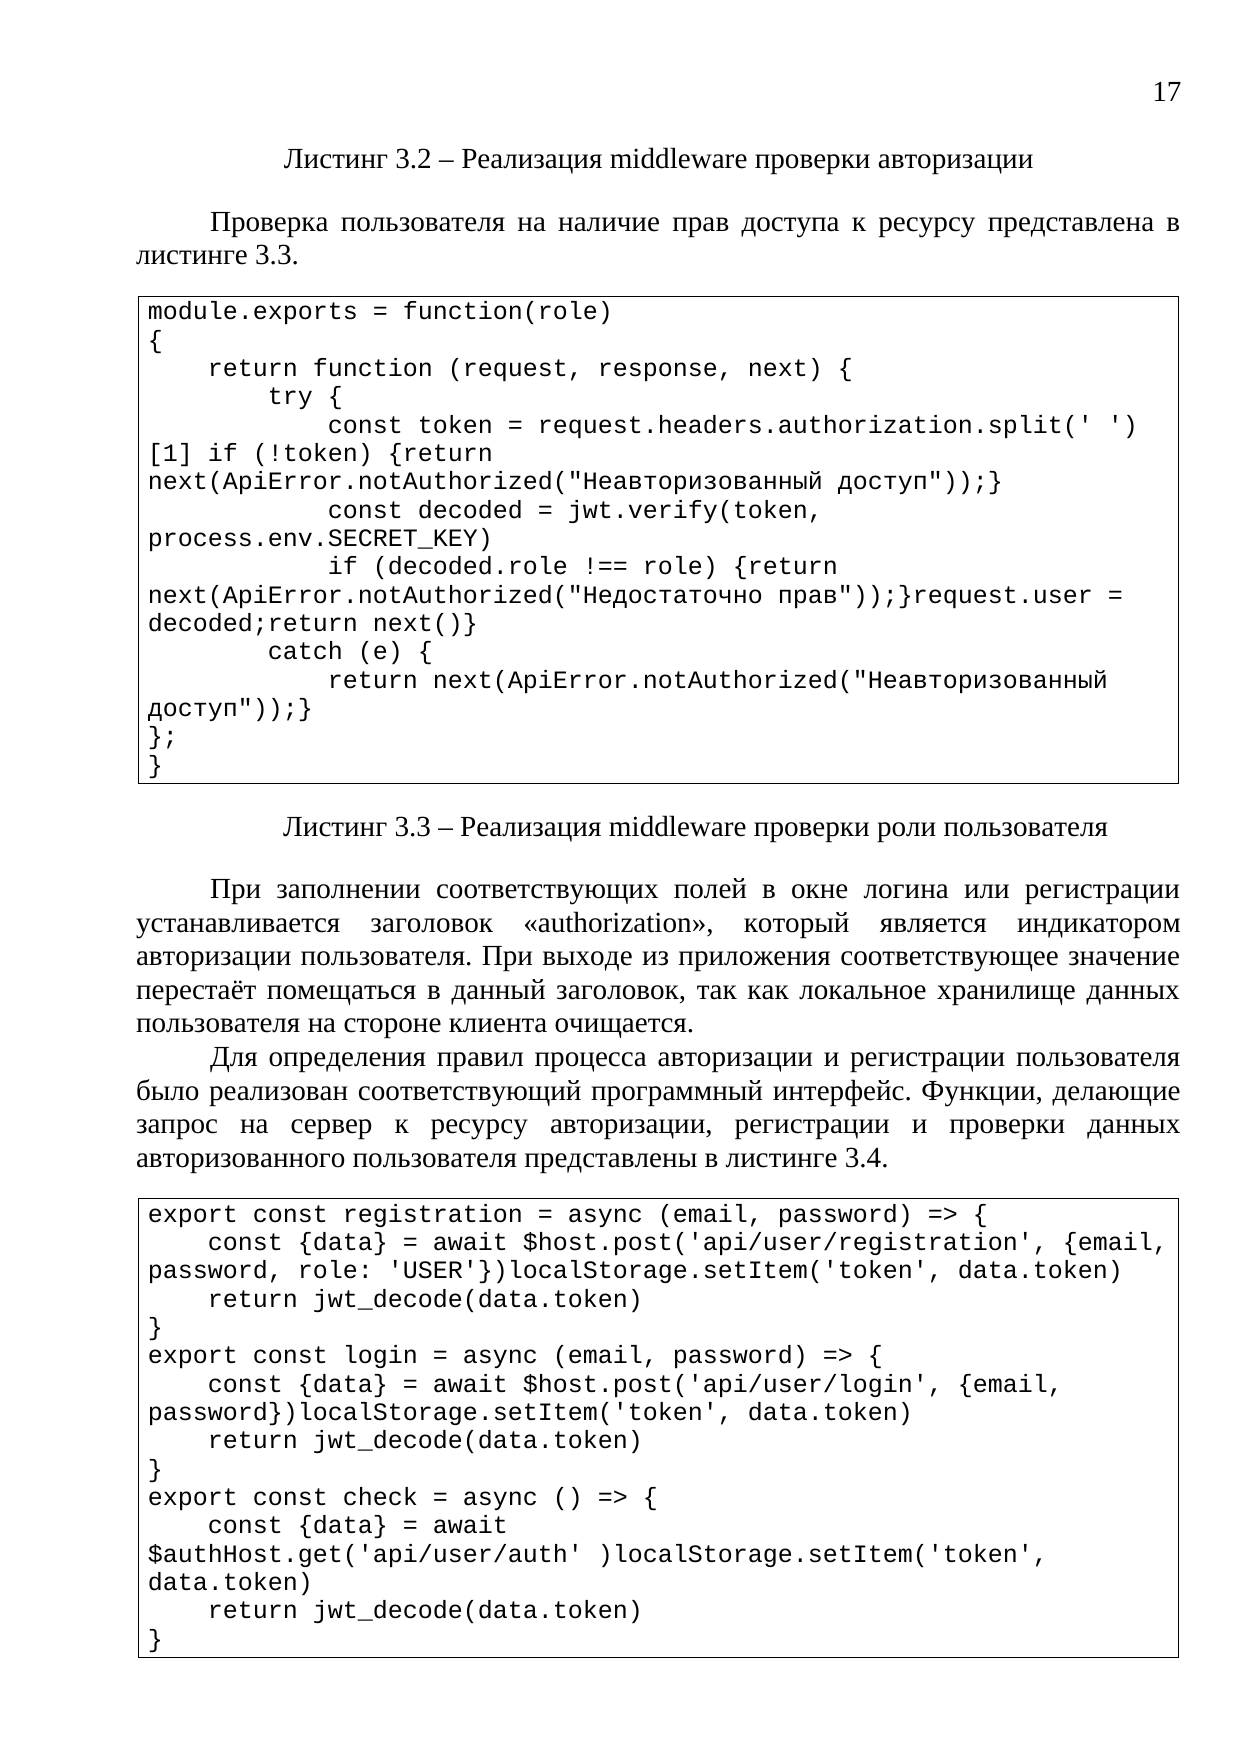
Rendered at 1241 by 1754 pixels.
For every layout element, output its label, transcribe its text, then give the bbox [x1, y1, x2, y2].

text const decoded = jwt.verify(token, process.env.SECRET_KEY) [139, 494, 1178, 551]
text export const registration = async (email, password) => { [139, 1199, 1178, 1227]
text const {data} = await $host.post('api/user/registration', {email, password, role: 'USER'})localStorage.setItem('token', data.token) [139, 1227, 1178, 1283]
text } [139, 749, 1178, 783]
text if (decoded.role !== role) {return next(ApiError.notAuthorized("Недостаточно прав"));}request.user = decoded;return next()} [139, 551, 1178, 636]
text } [139, 1623, 1178, 1657]
text }; [139, 721, 1178, 749]
text catch (e) { [139, 636, 1178, 664]
text Листинг 3.3 – Реализация middleware проверки роли пользователя [136, 809, 1181, 842]
text const {data} = await $authHost.get('api/user/auth' )localStorage.setItem('token', data.token) [139, 1510, 1178, 1595]
text return next(ApiError.notAuthorized("Неавторизованный доступ"));} [139, 664, 1178, 721]
text return jwt_decode(data.token) [139, 1425, 1178, 1453]
text const token = request.headers.authorization.split(' ')[1] if (!token) {return next(ApiError.notAuthorized("Неавторизованный доступ"));} [139, 409, 1178, 494]
text Проверка пользователя на наличие прав доступа к ресурсу представлена в листинге 3.3. [136, 204, 1181, 271]
text const {data} = await $host.post('api/user/login', {email, password})localStorage.setItem('token', data.token) [139, 1368, 1178, 1425]
text export const check = async () => { [139, 1482, 1178, 1510]
text При заполнении соответствующих полей в окне логина или регистрации устанавливается заголовок «authorization», который является индикатором авторизации пользователя. При выходе из приложения соответствующее значение перестаёт помещаться в данный заголовок, так как локальное хранилище данных пользователя на стороне клиента очищается. [136, 871, 1181, 1039]
text try { [139, 381, 1178, 409]
text export const login = async (email, password) => { [139, 1340, 1178, 1368]
text Для определения правил процесса авторизации и регистрации пользователя было реализован соответствующий программный интерфейс. Функции, делающие запрос на сервер к ресурсу авторизации, регистрации и проверки данных авторизованного пользователя представлены в листинге 3.4. [136, 1039, 1181, 1173]
text { [139, 324, 1178, 352]
text } [139, 1312, 1178, 1340]
text return jwt_decode(data.token) [139, 1595, 1178, 1623]
text return function (request, response, next) { [139, 352, 1178, 381]
text module.exports = function(role) [139, 297, 1178, 324]
text Листинг 3.2 – Реализация middleware проверки авторизации [136, 141, 1181, 174]
text return jwt_decode(data.token) [139, 1283, 1178, 1312]
text } [139, 1453, 1178, 1482]
